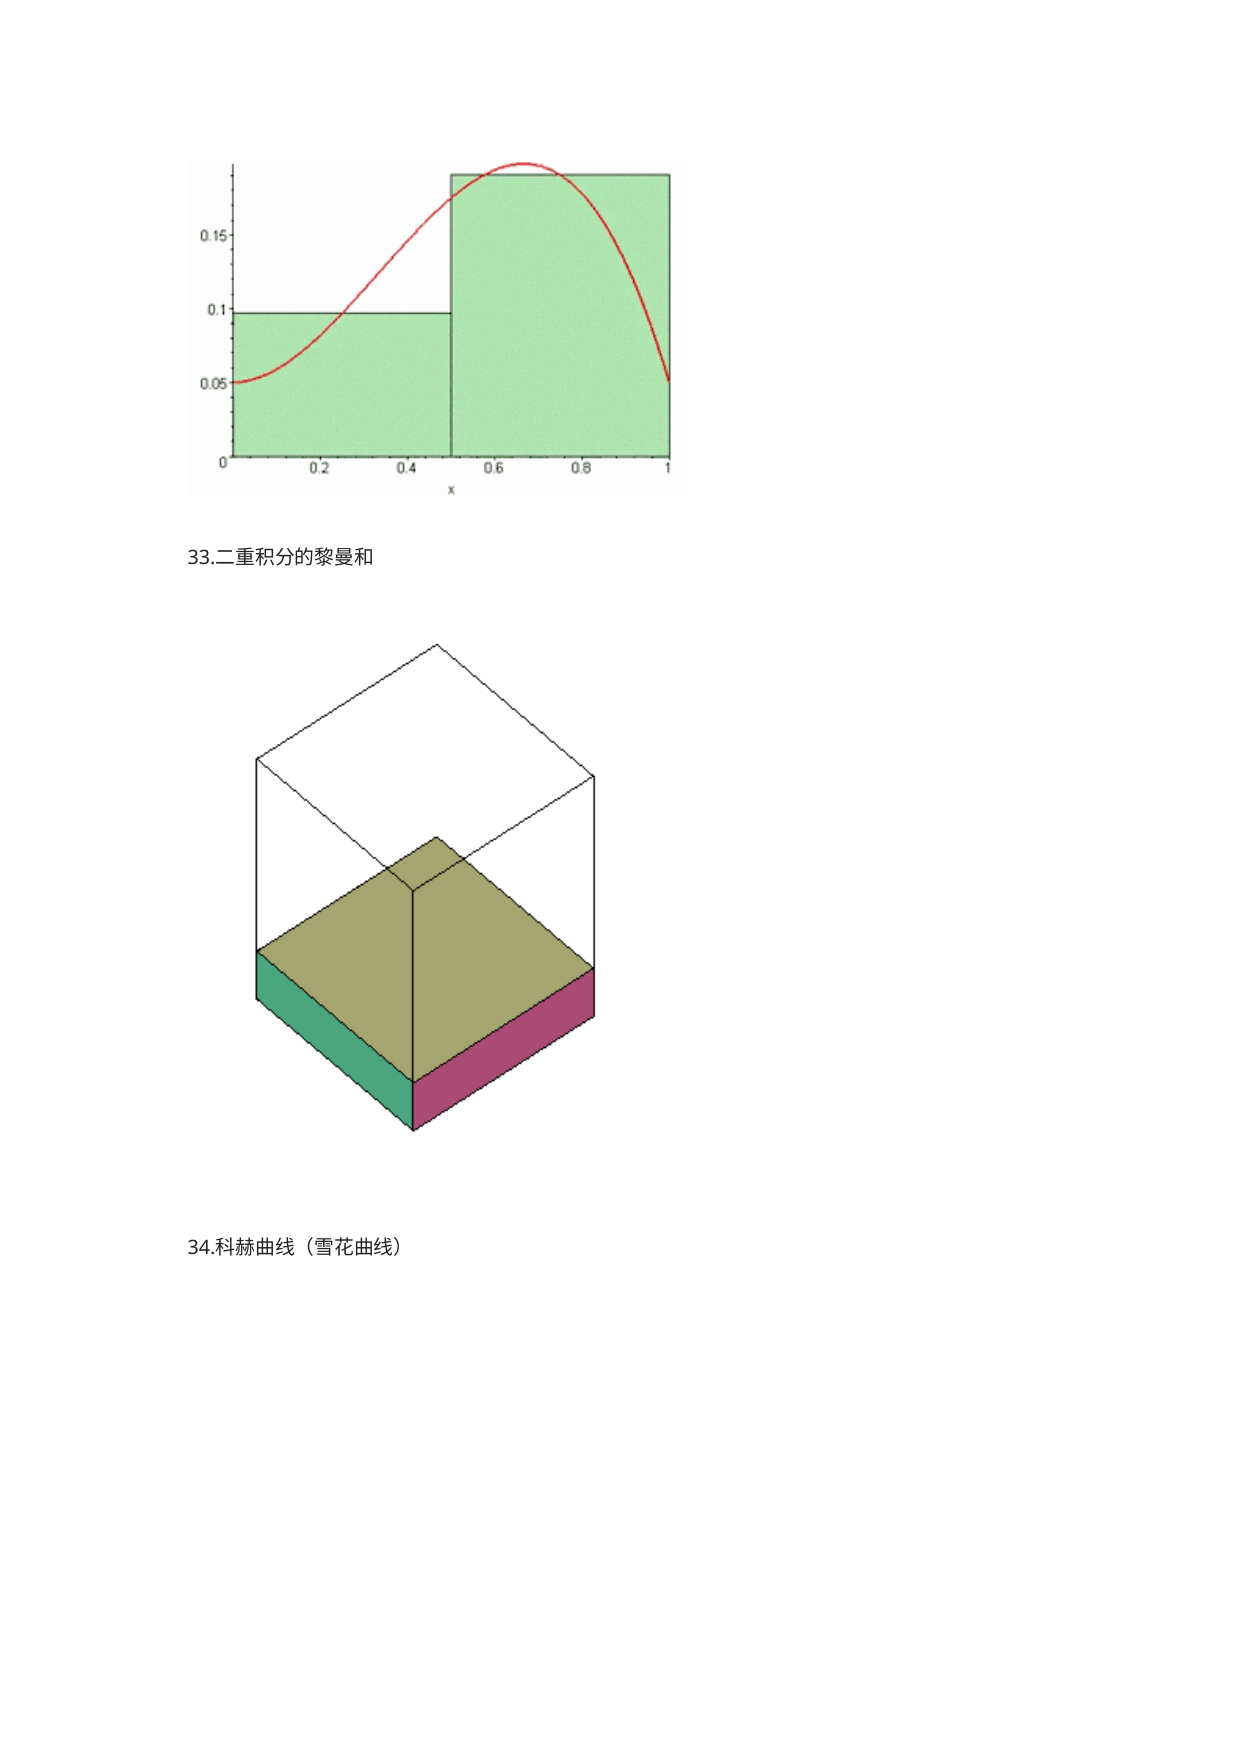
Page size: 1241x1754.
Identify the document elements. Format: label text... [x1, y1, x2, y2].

picture [187, 162, 688, 496]
text 34.科赫曲线（雪花曲线） [187, 1229, 1053, 1262]
picture [187, 592, 664, 1185]
text 33.二重积分的黎曼和 [187, 539, 1053, 572]
